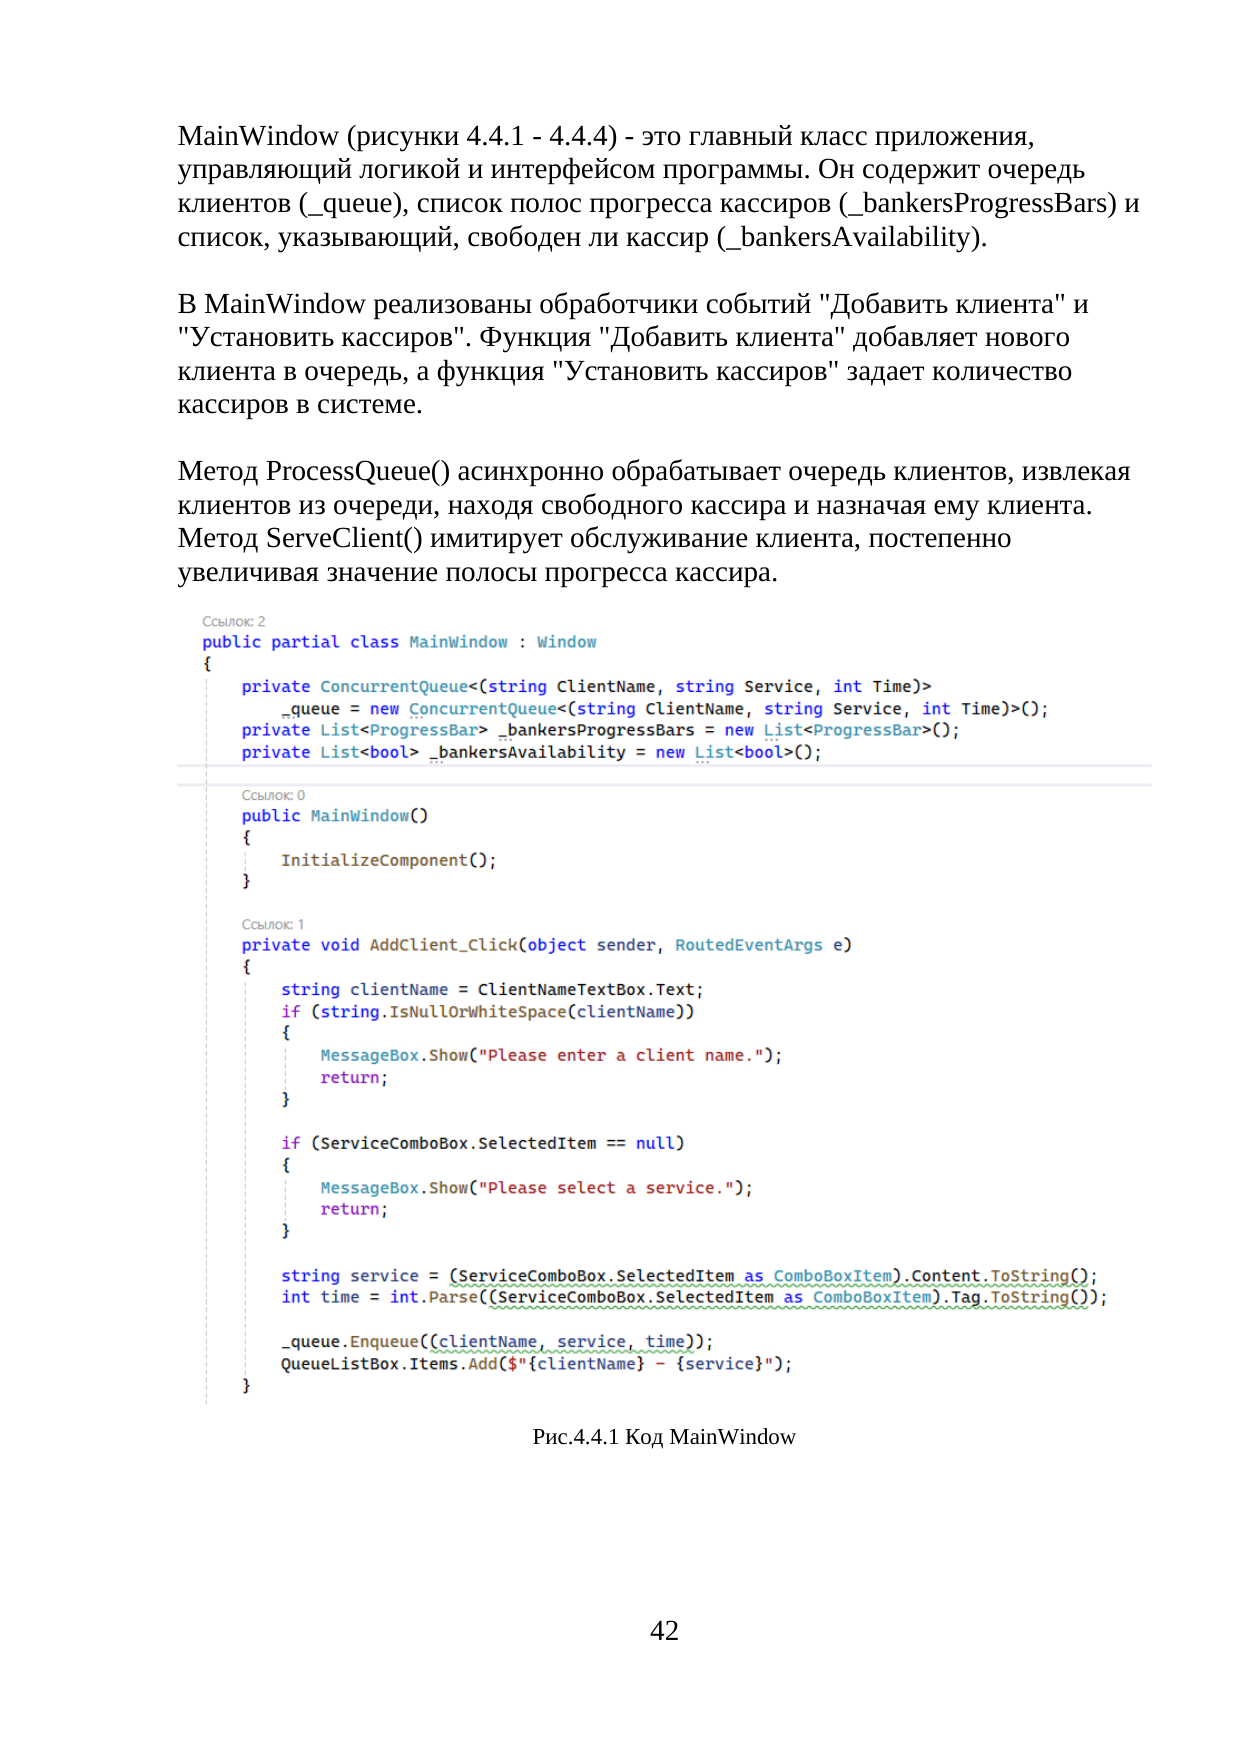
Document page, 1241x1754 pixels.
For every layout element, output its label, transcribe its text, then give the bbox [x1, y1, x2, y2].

text Рис.4.4.1 Код MainWindow [177, 1423, 1152, 1449]
text MainWindow (рисунки 4.4.1 - 4.4.4) - это главный класс приложения, управляющий логикой и интерфейсом программы. Он содержит очередь клиентов (_queue), список полос прогресса кассиров (_bankersProgressBars) и список, указывающий, свободен ли кассир (_bankersAvailability). [177, 118, 1152, 252]
text В MainWindow реализованы обработчики событий "Добавить клиента" и "Установить кассиров". Функция "Добавить клиента" добавляет нового клиента в очередь, а функция "Установить кассиров" задает количество кассиров в системе. [177, 286, 1152, 420]
picture [177, 614, 1152, 1404]
text Метод ProcessQueue() асинхронно обрабатывает очередь клиентов, извлекая клиентов из очереди, находя свободного кассира и назначая ему клиента. Метод ServeClient() имитирует обслуживание клиента, постепенно увеличивая значение полосы прогресса кассира. [177, 453, 1152, 588]
